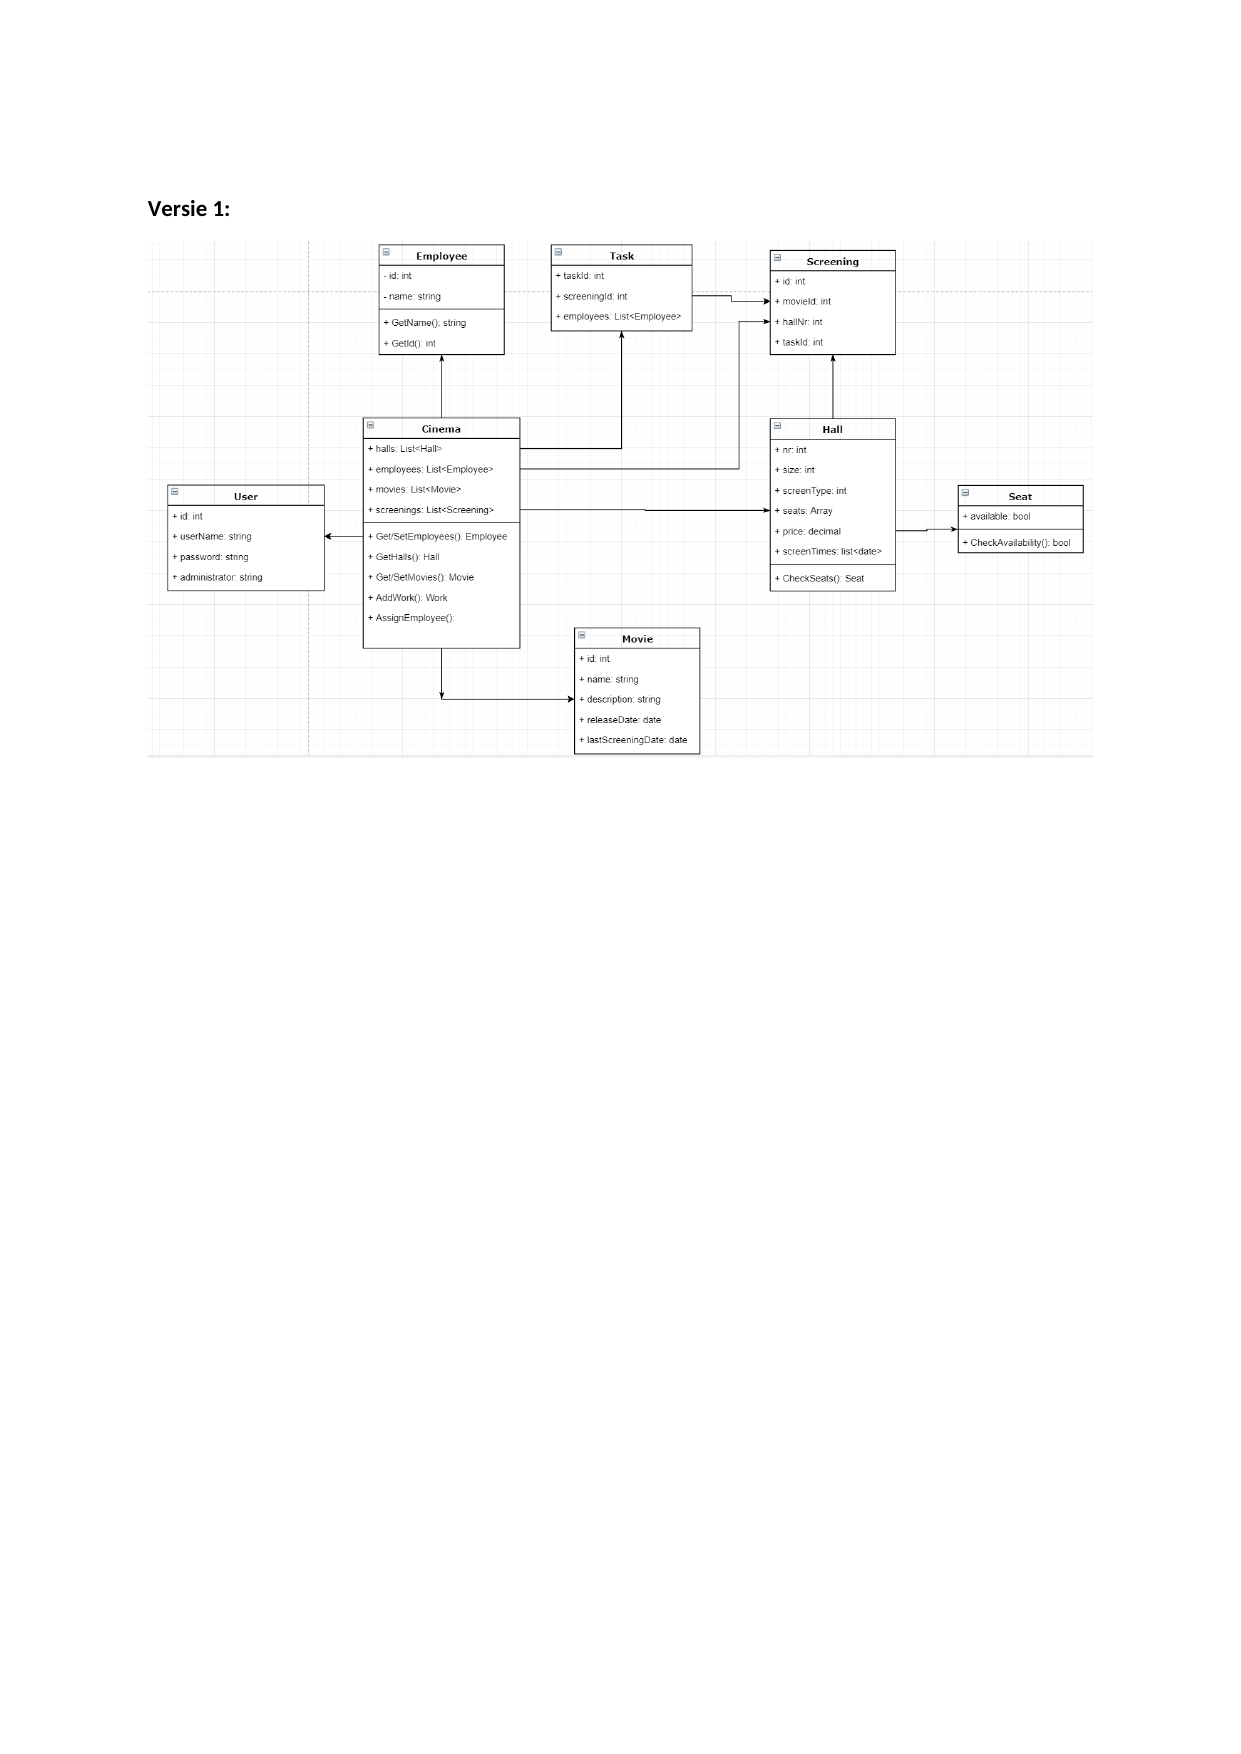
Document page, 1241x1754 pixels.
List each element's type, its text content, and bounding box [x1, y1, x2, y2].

text Versie 1: [148, 194, 1093, 222]
picture [147, 241, 1093, 758]
